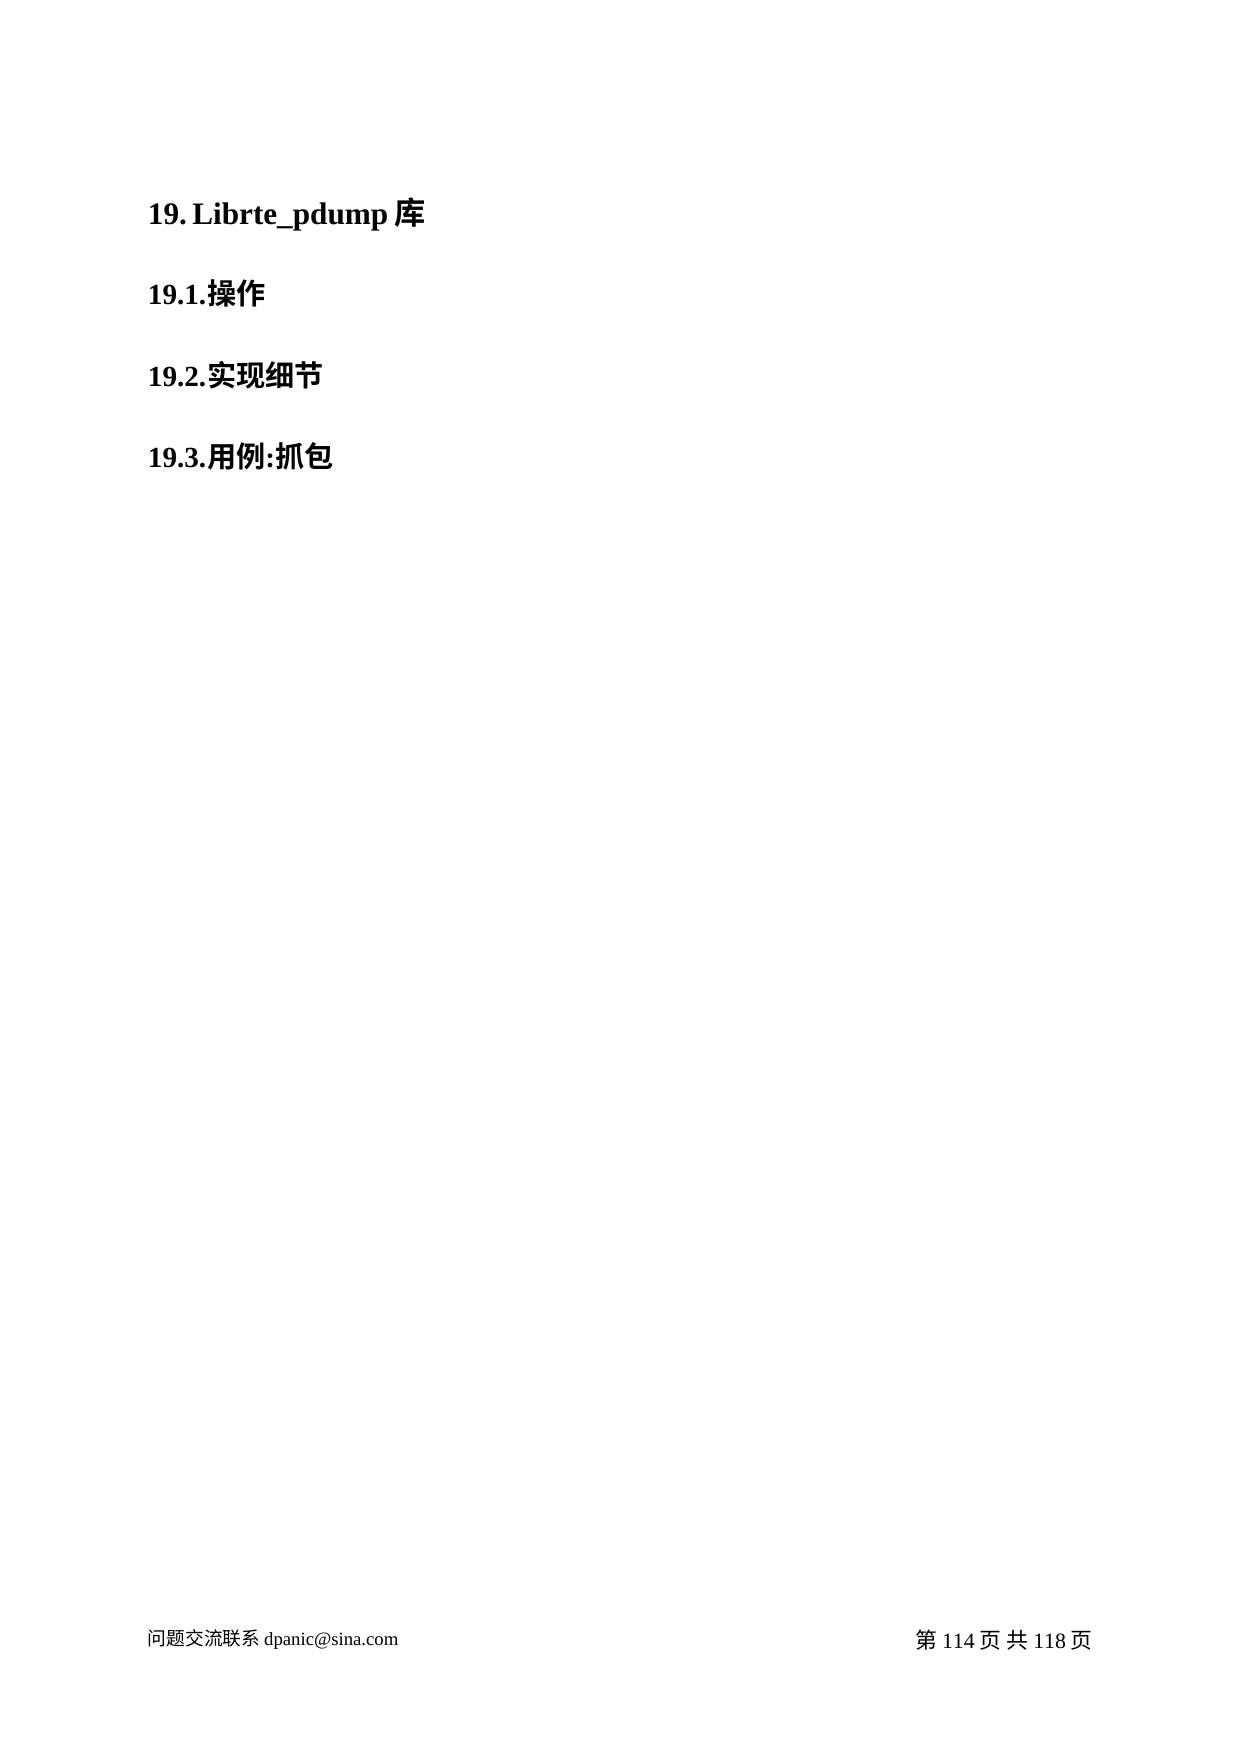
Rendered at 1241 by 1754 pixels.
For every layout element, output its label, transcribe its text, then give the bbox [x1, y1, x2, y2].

subtitle Librte_pdump库 [148, 178, 1092, 243]
subtitle 操作 [148, 259, 1092, 324]
subtitle 用例:抓包 [148, 422, 1092, 487]
subtitle 实现细节 [148, 341, 1092, 406]
